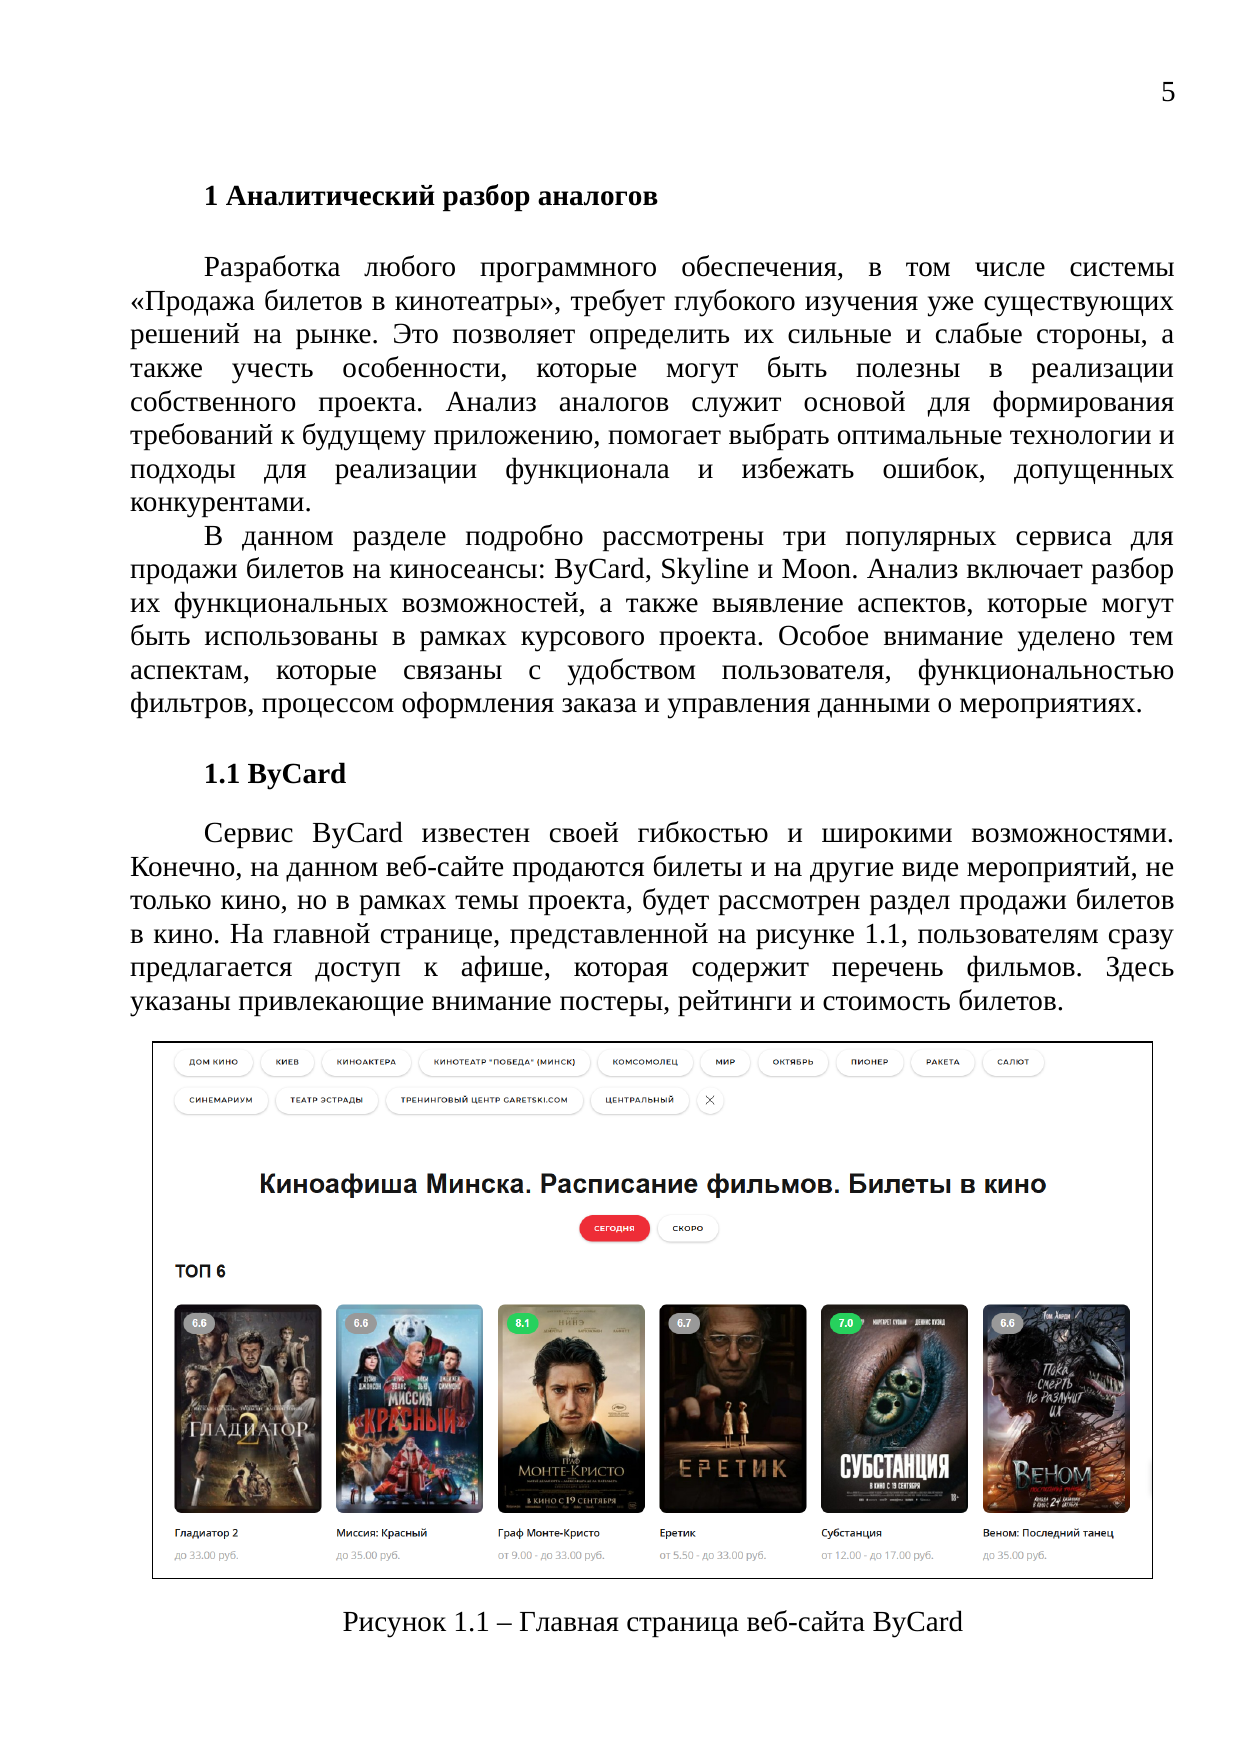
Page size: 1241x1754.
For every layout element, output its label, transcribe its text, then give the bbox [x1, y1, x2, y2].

text Сервис ByCard известен своей гибкостью и широкими возможностями. Конечно, на данном веб-сайте продаются билеты и на другие виде мероприятий, не только кино, но в рамках темы проекта, будет рассмотрен раздел продажи билетов в кино. На главной странице, представленной на рисунке 1.1, пользователям сразу предлагается доступ к афише, которая содержит перечень фильмов. Здесь указаны привлекающие внимание постеры, рейтинги и стоимость билетов. [130, 815, 1175, 1016]
text Разработка любого программного обеспечения, в том числе системы «Продажа билетов в кинотеатры», требует глубокого изучения уже существующих решений на рынке. Это позволяет определить их сильные и слабые стороны, а также учесть особенности, которые могут быть полезны в реализации собственного проекта. Анализ аналогов служит основой для формирования требований к будущему приложению, помогает выбрать оптимальные технологии и подходы для реализации функционала и избежать ошибок, допущенных конкурентами. [130, 249, 1175, 518]
text Рисунок 1.1 – Главная страница веб-сайта ByCard [130, 1604, 1175, 1637]
picture [153, 1043, 1152, 1578]
subtitle 1.1 ByCard [130, 757, 1175, 790]
text В данном разделе подробно рассмотрены три популярных сервиса для продажи билетов на киносеансы: ByCard, Skyline и Moon. Анализ включает разбор их функциональных возможностей, а также выявление аспектов, которые могут быть использованы в рамках курсового проекта. Особое внимание уделено тем аспектам, которые связаны с удобством пользователя, функциональностью фильтров, процессом оформления заказа и управления данными о мероприятиях. [130, 518, 1175, 719]
subtitle 1 Аналитический разбор аналогов [130, 178, 1175, 212]
